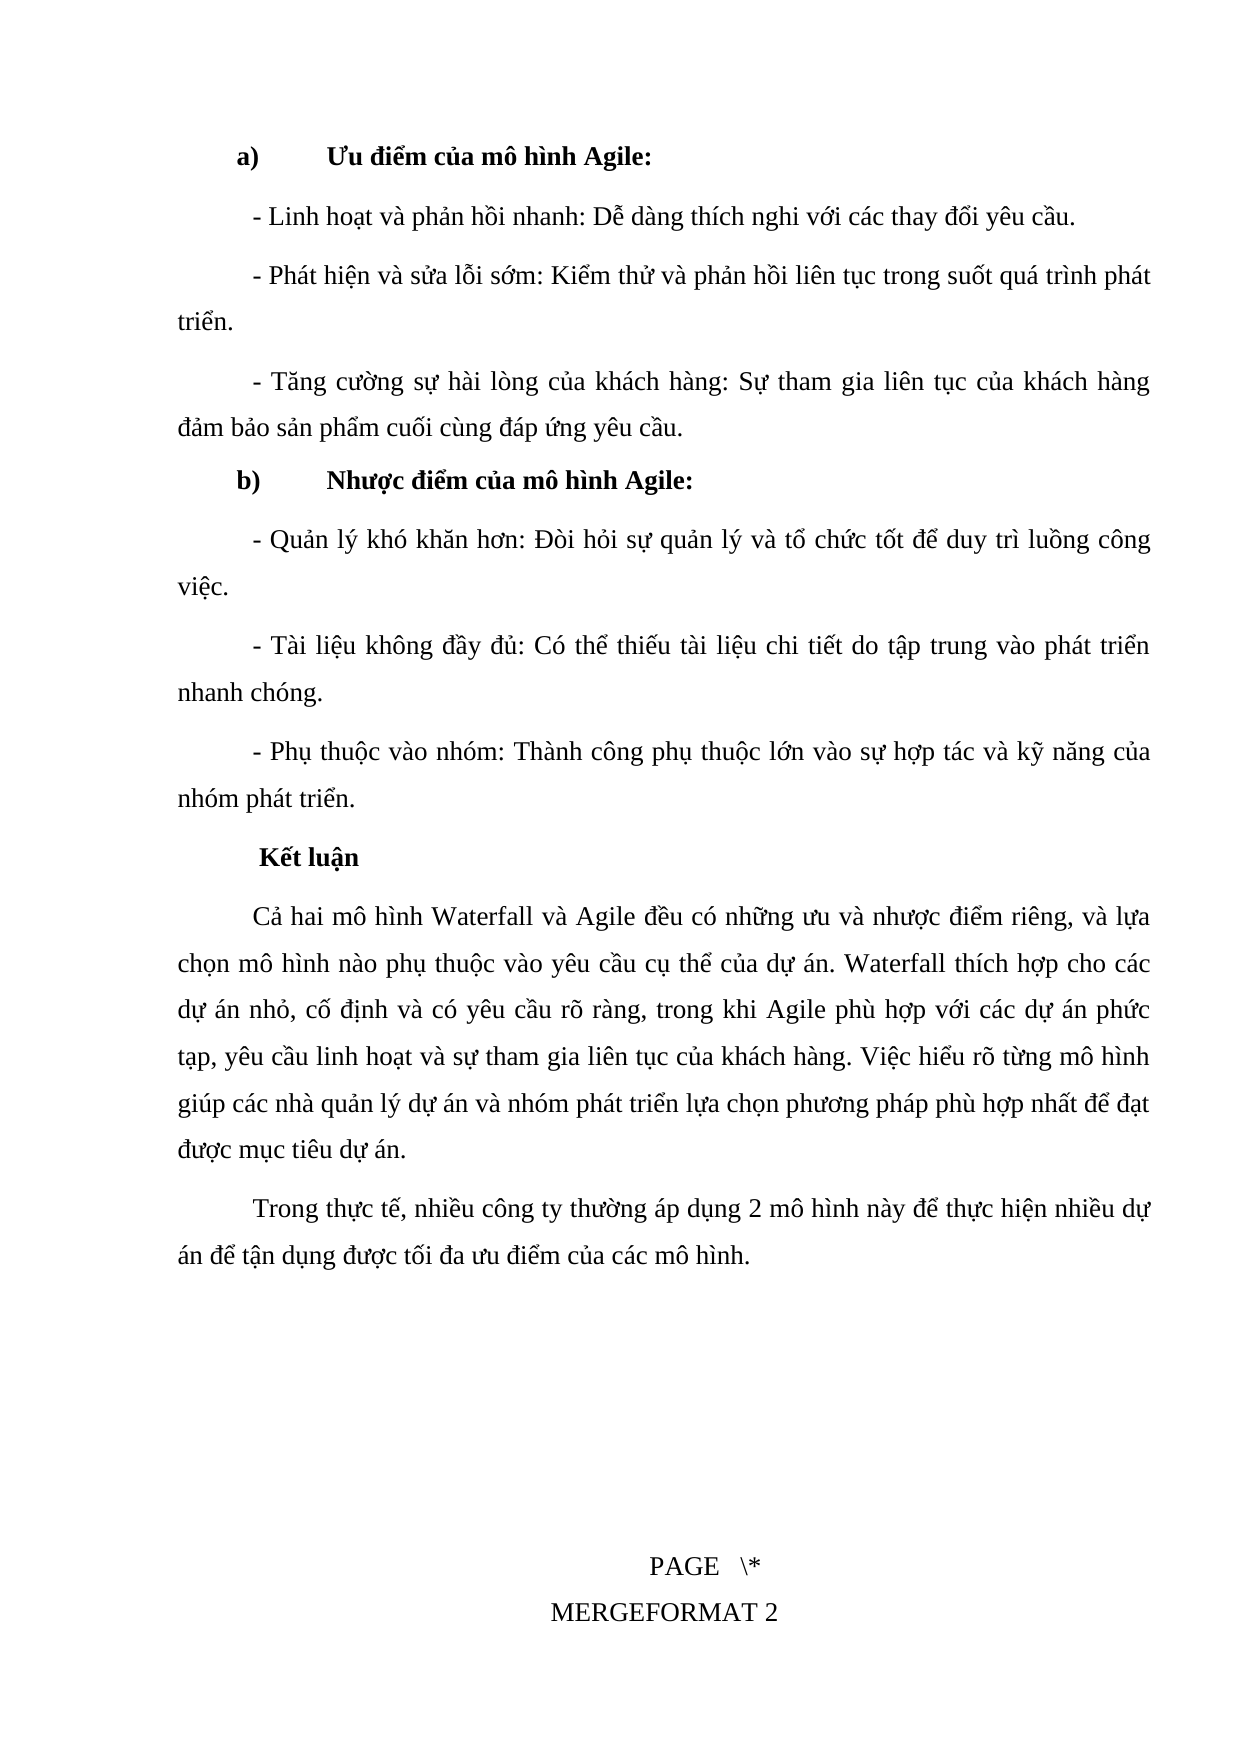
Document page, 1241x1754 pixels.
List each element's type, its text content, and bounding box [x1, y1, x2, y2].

text - Linh hoạt và phản hồi nhanh: Dễ dàng thích nghi với các thay đổi yêu cầu. [177, 199, 1152, 231]
text - Tăng cường sự hài lòng của khách hàng: Sự tham gia liên tục của khách hàng đảm bảo sản phẩm cuối cùng đáp ứng yêu cầu. [177, 364, 1152, 442]
subtitle Ưu điểm của mô hình Agile: [236, 140, 1152, 172]
text - Phụ thuộc vào nhóm: Thành công phụ thuộc lớn vào sự hợp tác và kỹ năng của nhóm phát triển. [177, 735, 1152, 813]
text Kết luận [177, 841, 1152, 872]
subtitle Nhược điểm của mô hình Agile: [236, 464, 1152, 495]
text Trong thực tế, nhiều công ty thường áp dụng 2 mô hình này để thực hiện nhiều dự án để tận dụng được tối đa ưu điểm của các mô hình. [177, 1192, 1152, 1270]
text - Tài liệu không đầy đủ: Có thể thiếu tài liệu chi tiết do tập trung vào phát triển nhanh chóng. [177, 629, 1152, 707]
text - Quản lý khó khăn hơn: Đòi hỏi sự quản lý và tổ chức tốt để duy trì luồng công việc. [177, 523, 1152, 601]
text - Phát hiện và sửa lỗi sớm: Kiểm thử và phản hồi liên tục trong suốt quá trình phát triển. [177, 259, 1152, 337]
text Cả hai mô hình Waterfall và Agile đều có những ưu và nhược điểm riêng, và lựa chọn mô hình nào phụ thuộc vào yêu cầu cụ thể của dự án. Waterfall thích hợp cho các dự án nhỏ, cố định và có yêu cầu rõ ràng, trong khi Agile phù hợp với các dự án phức tạp, yêu cầu linh hoạt và sự tham gia liên tục của khách hàng. Việc hiểu rõ từng mô hình giúp các nhà quản lý dự án và nhóm phát triển lựa chọn phương pháp phù hợp nhất để đạt được mục tiêu dự án. [177, 900, 1152, 1164]
